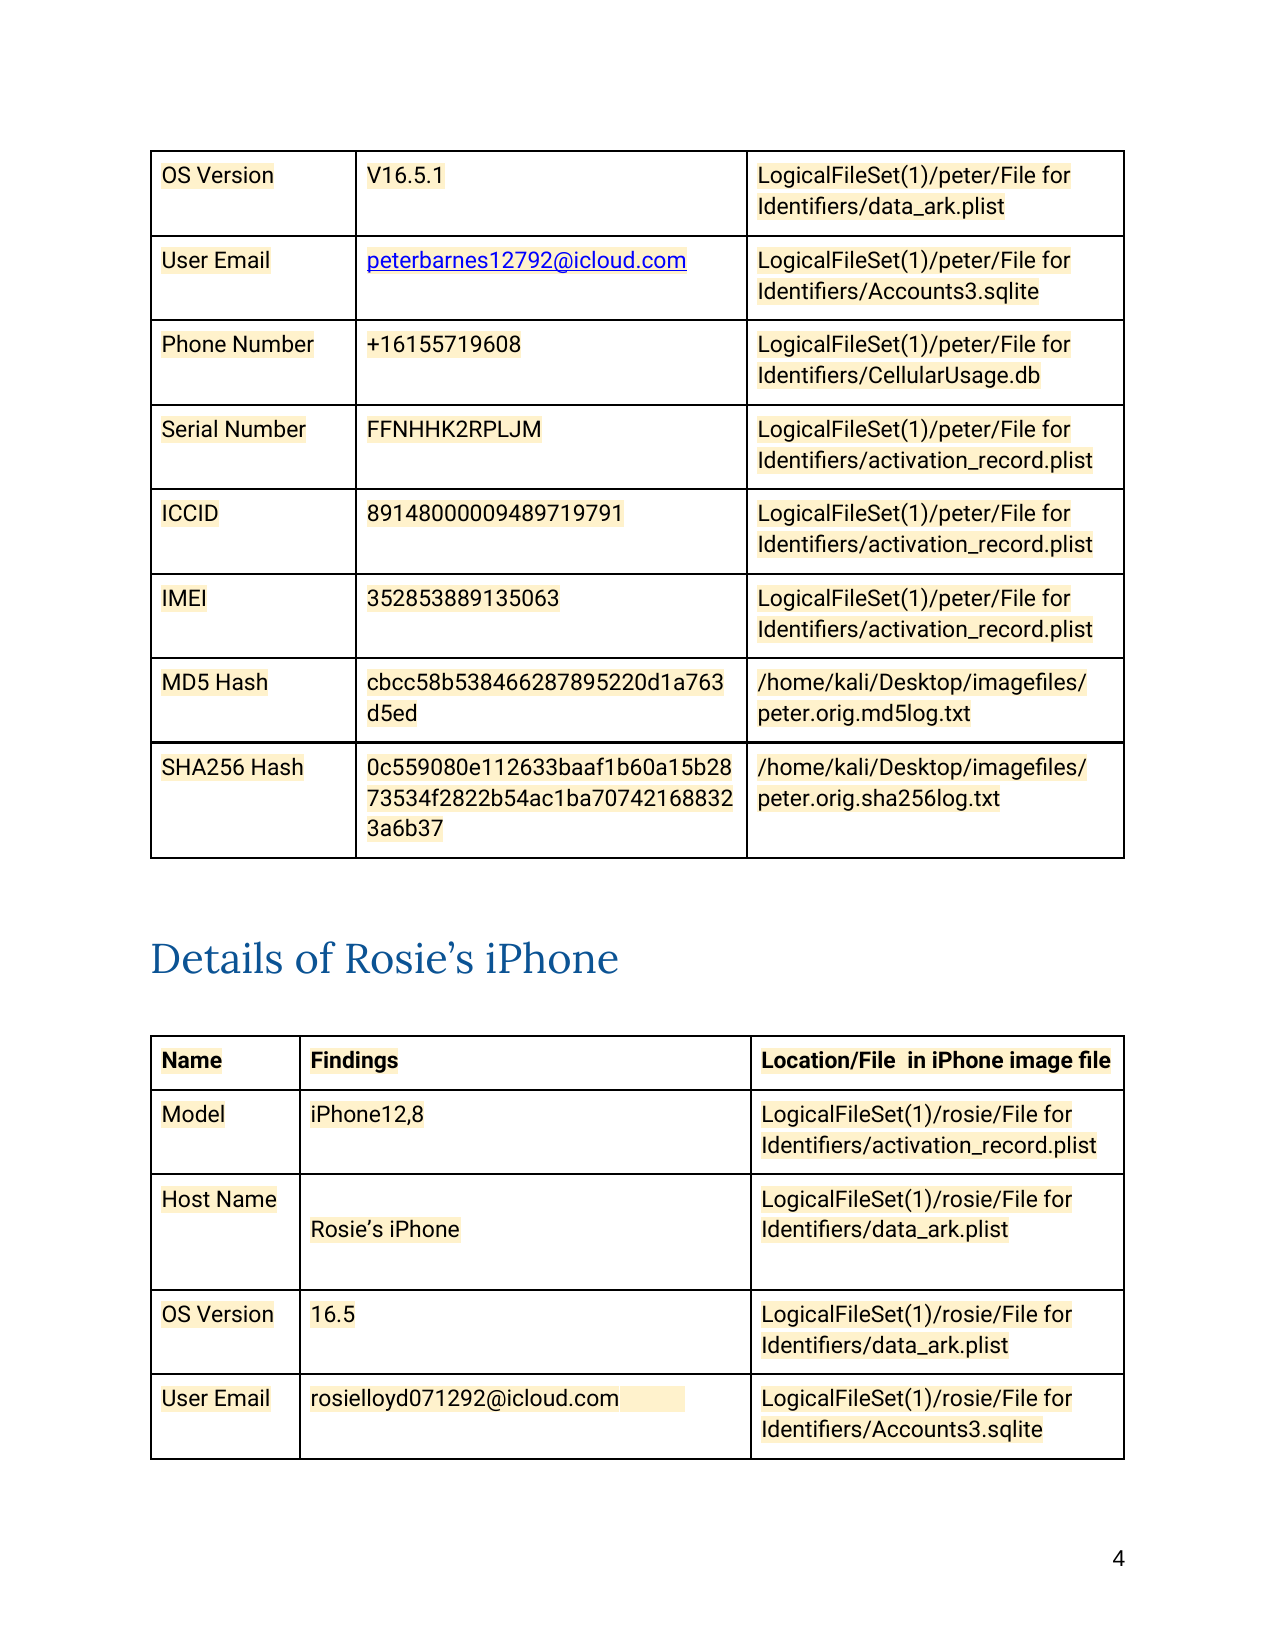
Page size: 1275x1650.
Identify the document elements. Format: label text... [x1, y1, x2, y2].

table_cell /home/kali/Desktop/imagefiles/peter.orig.sha256log.txt [748, 744, 1123, 857]
table_cell LogicalFileSet(1)/rosie/File for Identifiers/data_ark.plist [752, 1175, 1123, 1289]
table_cell OS Version [152, 1291, 299, 1373]
table_cell peterbarnes12792@icloud.com [357, 237, 746, 319]
table_header Name [152, 1037, 299, 1089]
table_cell Serial Number [152, 406, 355, 488]
table_cell 16.5 [301, 1291, 750, 1373]
table_cell User Email [152, 237, 355, 319]
subtitle Details of Rosie’s iPhone [150, 931, 1125, 984]
table_cell MD5 Hash [152, 659, 355, 741]
table_cell LogicalFileSet(1)/peter/File for Identifiers/activation_record.plist [748, 406, 1123, 488]
table_cell iPhone12,8 [301, 1091, 750, 1173]
table_cell Rosie’s iPhone [301, 1175, 750, 1289]
table_cell cbcc58b538466287895220d1a763d5ed [357, 659, 746, 741]
table_cell LogicalFileSet(1)/peter/File for Identifiers/activation_record.plist [748, 575, 1123, 657]
table_header Location/File in iPhone image file [752, 1037, 1123, 1089]
table_cell LogicalFileSet(1)/rosie/File for Identifiers/Accounts3.sqlite [752, 1375, 1123, 1458]
table_cell SHA256 Hash [152, 744, 355, 857]
table_cell V16.5.1 [357, 152, 746, 234]
table_cell User Email [152, 1375, 299, 1458]
table_cell LogicalFileSet(1)/peter/File for Identifiers/activation_record.plist [748, 490, 1123, 572]
table_header Findings [301, 1037, 750, 1089]
table_cell Model [152, 1091, 299, 1173]
table_cell FFNHHK2RPLJM [357, 406, 746, 488]
table_cell rosielloyd071292@icloud.com [301, 1375, 750, 1458]
table_cell LogicalFileSet(1)/peter/File for Identifiers/CellularUsage.db [748, 321, 1123, 403]
table_cell 352853889135063 [357, 575, 746, 657]
table_cell OS Version [152, 152, 355, 234]
table_cell IMEI [152, 575, 355, 657]
table_cell +16155719608 [357, 321, 746, 403]
table_cell LogicalFileSet(1)/rosie/File for Identifiers/data_ark.plist [752, 1291, 1123, 1373]
table_cell Phone Number [152, 321, 355, 403]
table_cell Host Name [152, 1175, 299, 1289]
table_cell 0c559080e112633baaf1b60a15b2873534f2822b54ac1ba707421688323a6b37 [357, 744, 746, 857]
table_cell LogicalFileSet(1)/peter/File for Identifiers/Accounts3.sqlite [748, 237, 1123, 319]
table_cell 89148000009489719791 [357, 490, 746, 572]
table_cell ICCID [152, 490, 355, 572]
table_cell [748, 152, 1123, 234]
table_cell LogicalFileSet(1)/rosie/File for Identifiers/activation_record.plist [752, 1091, 1123, 1173]
table_cell /home/kali/Desktop/imagefiles/peter.orig.md5log.txt [748, 659, 1123, 741]
